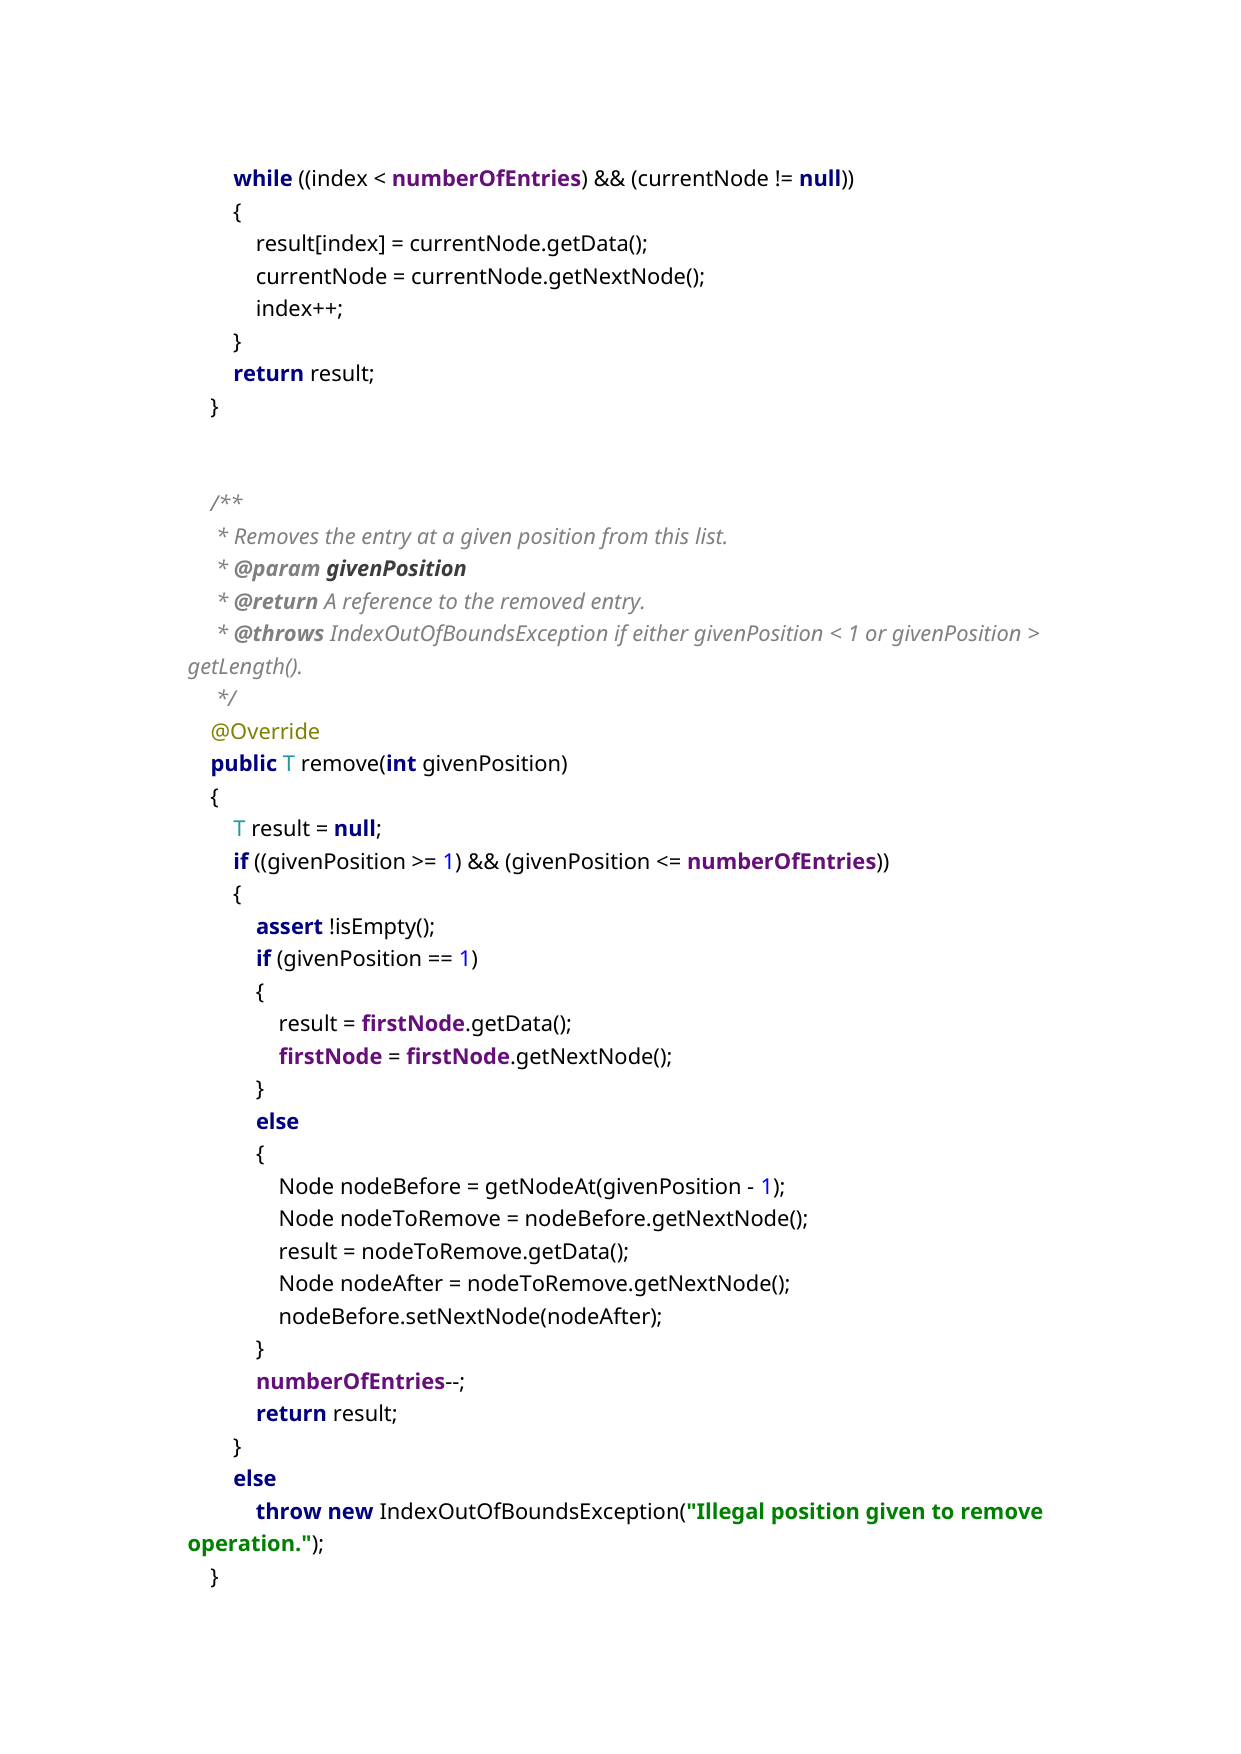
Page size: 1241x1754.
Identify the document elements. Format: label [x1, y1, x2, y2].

text [187, 162, 1053, 1592]
